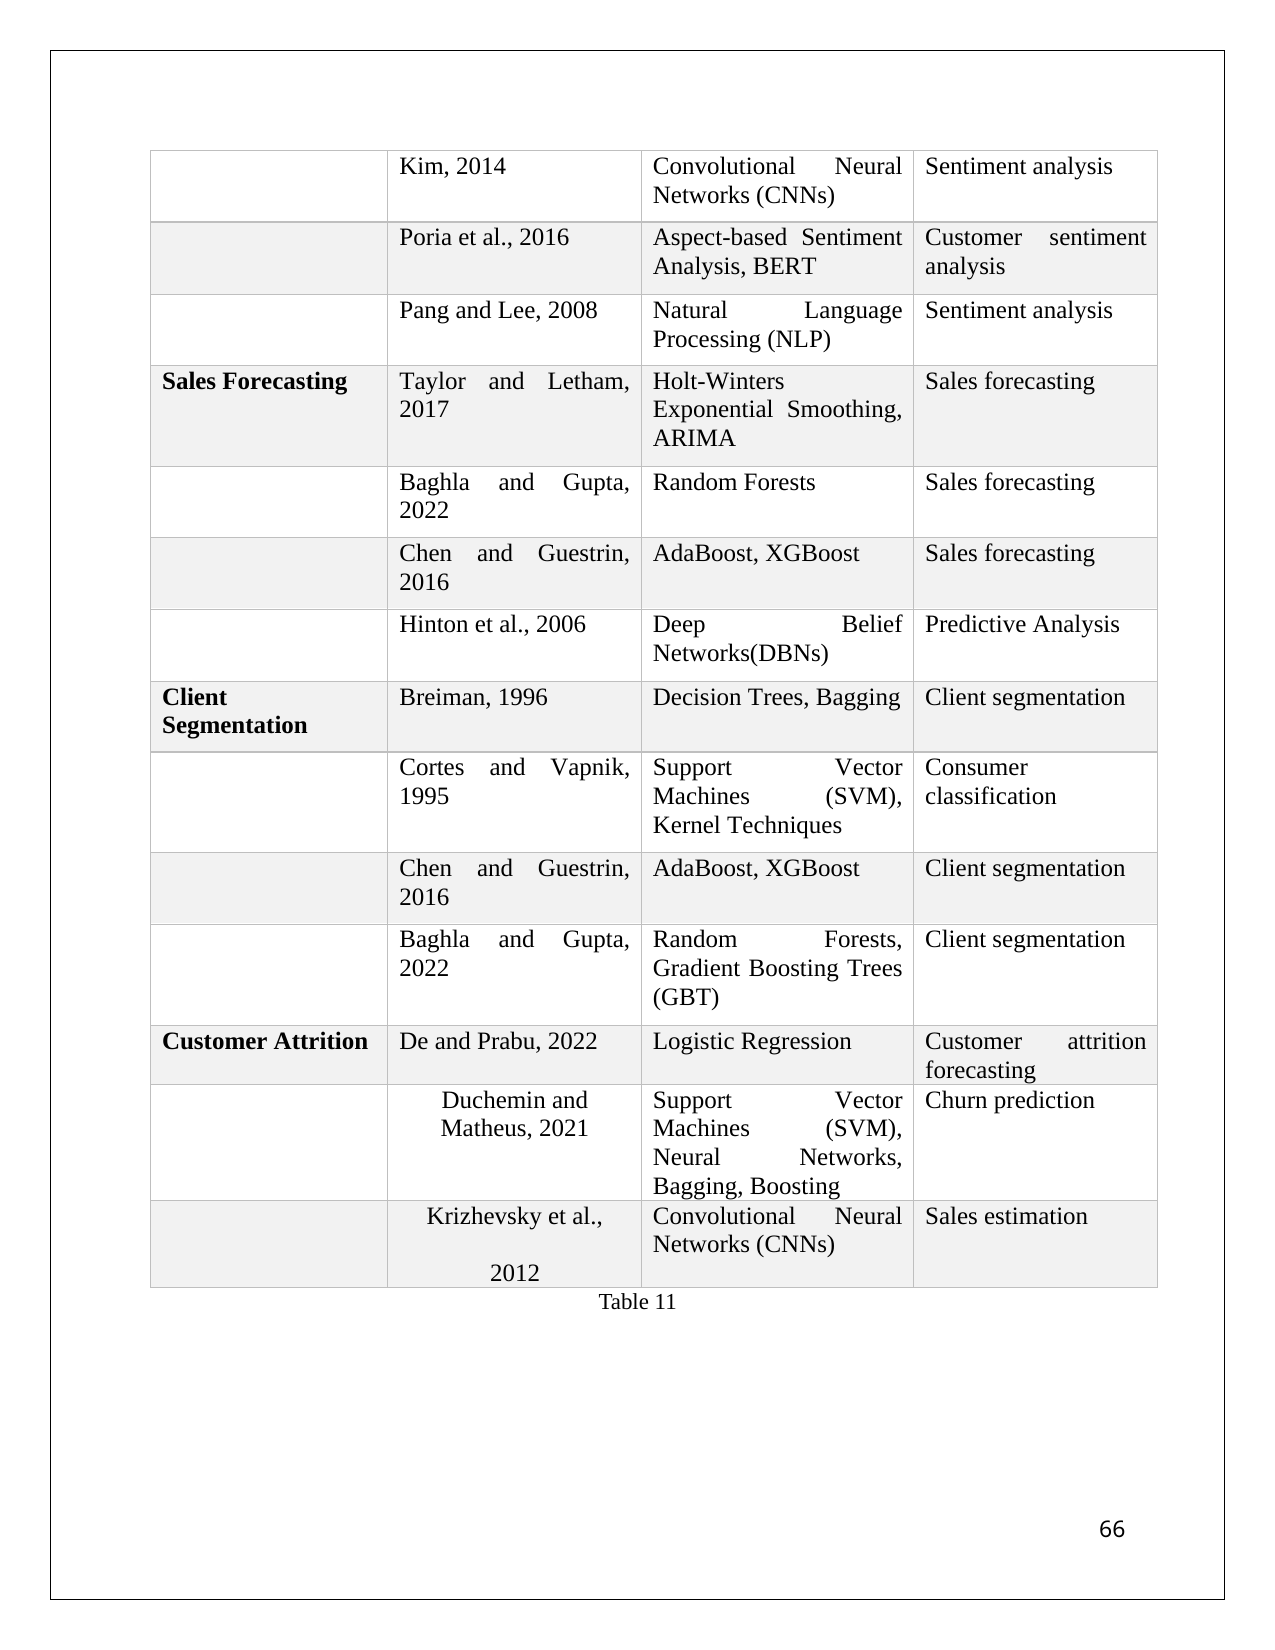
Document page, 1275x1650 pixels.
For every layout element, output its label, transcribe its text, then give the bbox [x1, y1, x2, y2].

table_cell Customer attrition forecasting [914, 1026, 1157, 1084]
table_cell Sentiment analysis [914, 295, 1157, 365]
table_cell [151, 467, 387, 537]
table_cell De and Prabu, 2022 [388, 1026, 641, 1084]
table_cell [151, 753, 387, 852]
table_cell Natural Language Processing (NLP) [642, 295, 913, 365]
table_cell [151, 223, 387, 294]
table_cell Sales Forecasting [151, 366, 387, 466]
table_cell Aspect-based Sentiment Analysis, BERT [642, 223, 913, 294]
table_cell Chen and Guestrin, 2016 [388, 853, 641, 923]
table_cell [151, 538, 387, 608]
table_cell Sales forecasting [914, 538, 1157, 608]
table_cell Kim, 2014 [388, 151, 641, 221]
table_cell Client segmentation [914, 682, 1157, 751]
table_cell Cortes and Vapnik, 1995 [388, 753, 641, 852]
table_cell Holt-Winters Exponential Smoothing, ARIMA [642, 366, 913, 466]
table_cell Convolutional Neural Networks (CNNs) [642, 151, 913, 221]
table_cell [151, 1085, 387, 1200]
table_cell Krizhevsky et al., 2012 [388, 1201, 641, 1287]
table_cell Churn prediction [914, 1085, 1157, 1200]
table_cell Sales estimation [914, 1201, 1157, 1287]
table_cell Random Forests [642, 467, 913, 537]
table_cell Decision Trees, Bagging [642, 682, 913, 751]
table_cell AdaBoost, XGBoost [642, 538, 913, 608]
table_cell Baghla and Gupta, 2022 [388, 467, 641, 537]
table_cell Client segmentation [914, 853, 1157, 923]
table_cell [151, 610, 387, 681]
table_cell Client segmentation [914, 925, 1157, 1025]
table_cell Sales forecasting [914, 467, 1157, 537]
table_cell Hinton et al., 2006 [388, 610, 641, 681]
table_cell AdaBoost, XGBoost [642, 853, 913, 923]
table_cell Support Vector Machines (SVM), Neural Networks, Bagging, Boosting [642, 1085, 913, 1200]
table_cell Duchemin and Matheus, 2021 [388, 1085, 641, 1200]
table_cell Customer sentiment analysis [914, 223, 1157, 294]
table_cell Sentiment analysis [914, 151, 1157, 221]
table_cell Support Vector Machines (SVM), Kernel Techniques [642, 753, 913, 852]
table_cell Consumer classification [914, 753, 1157, 852]
table_cell [151, 925, 387, 1025]
table_cell Deep Belief Networks(DBNs) [642, 610, 913, 681]
table_cell Sales forecasting [914, 366, 1157, 466]
table_cell Taylor and Letham, 2017 [388, 366, 641, 466]
table_cell [151, 295, 387, 365]
table_cell [151, 853, 387, 923]
table_cell Customer Attrition [151, 1026, 387, 1084]
table_cell Chen and Guestrin, 2016 [388, 538, 641, 608]
text Table 11 [150, 1288, 1125, 1314]
table_cell Client Segmentation [151, 682, 387, 751]
table_cell Predictive Analysis [914, 610, 1157, 681]
table_cell Random Forests, Gradient Boosting Trees (GBT) [642, 925, 913, 1025]
table_cell [151, 1201, 387, 1287]
table_cell Breiman, 1996 [388, 682, 641, 751]
table_cell Convolutional Neural Networks (CNNs) [642, 1201, 913, 1287]
table_cell Poria et al., 2016 [388, 223, 641, 294]
table_cell Logistic Regression [642, 1026, 913, 1084]
table_cell [151, 151, 387, 221]
table_cell Baghla and Gupta, 2022 [388, 925, 641, 1025]
table_cell Pang and Lee, 2008 [388, 295, 641, 365]
